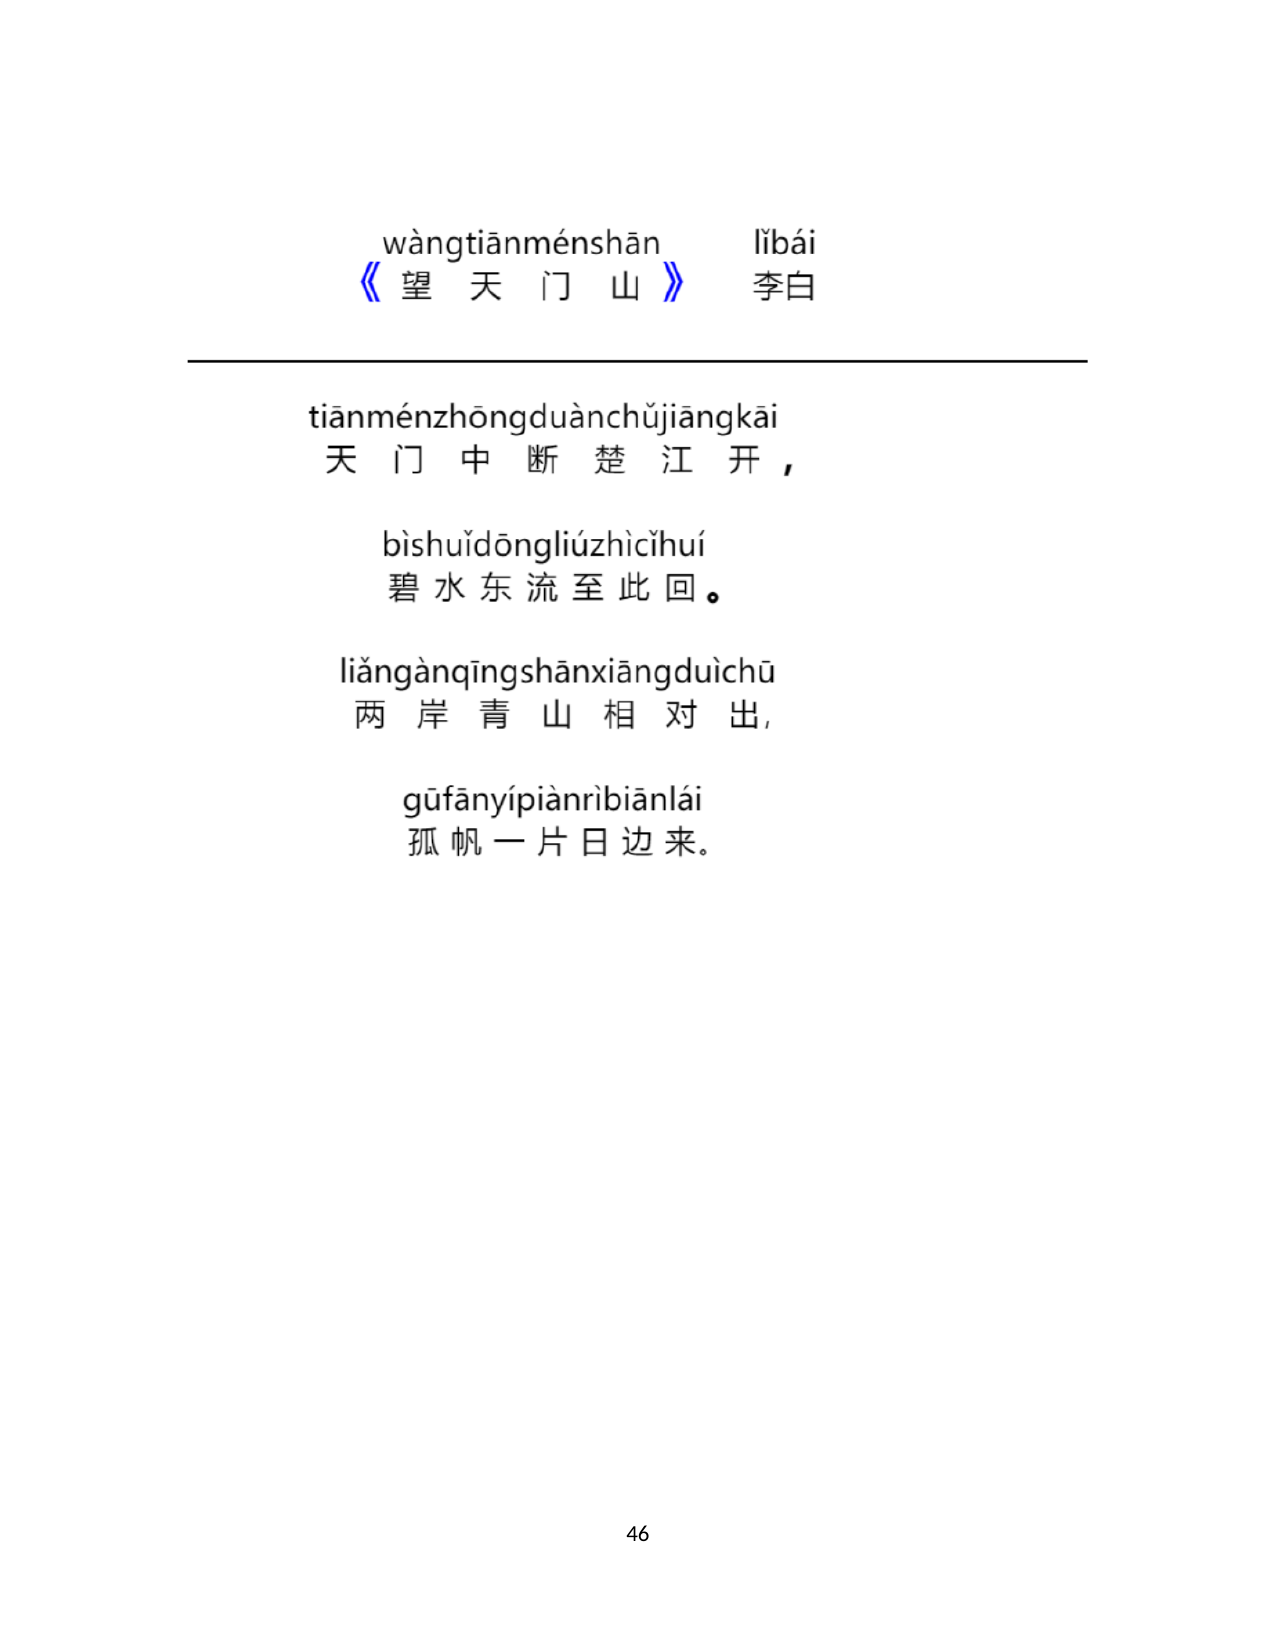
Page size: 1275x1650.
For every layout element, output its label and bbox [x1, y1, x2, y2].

picture [187, 150, 1088, 901]
